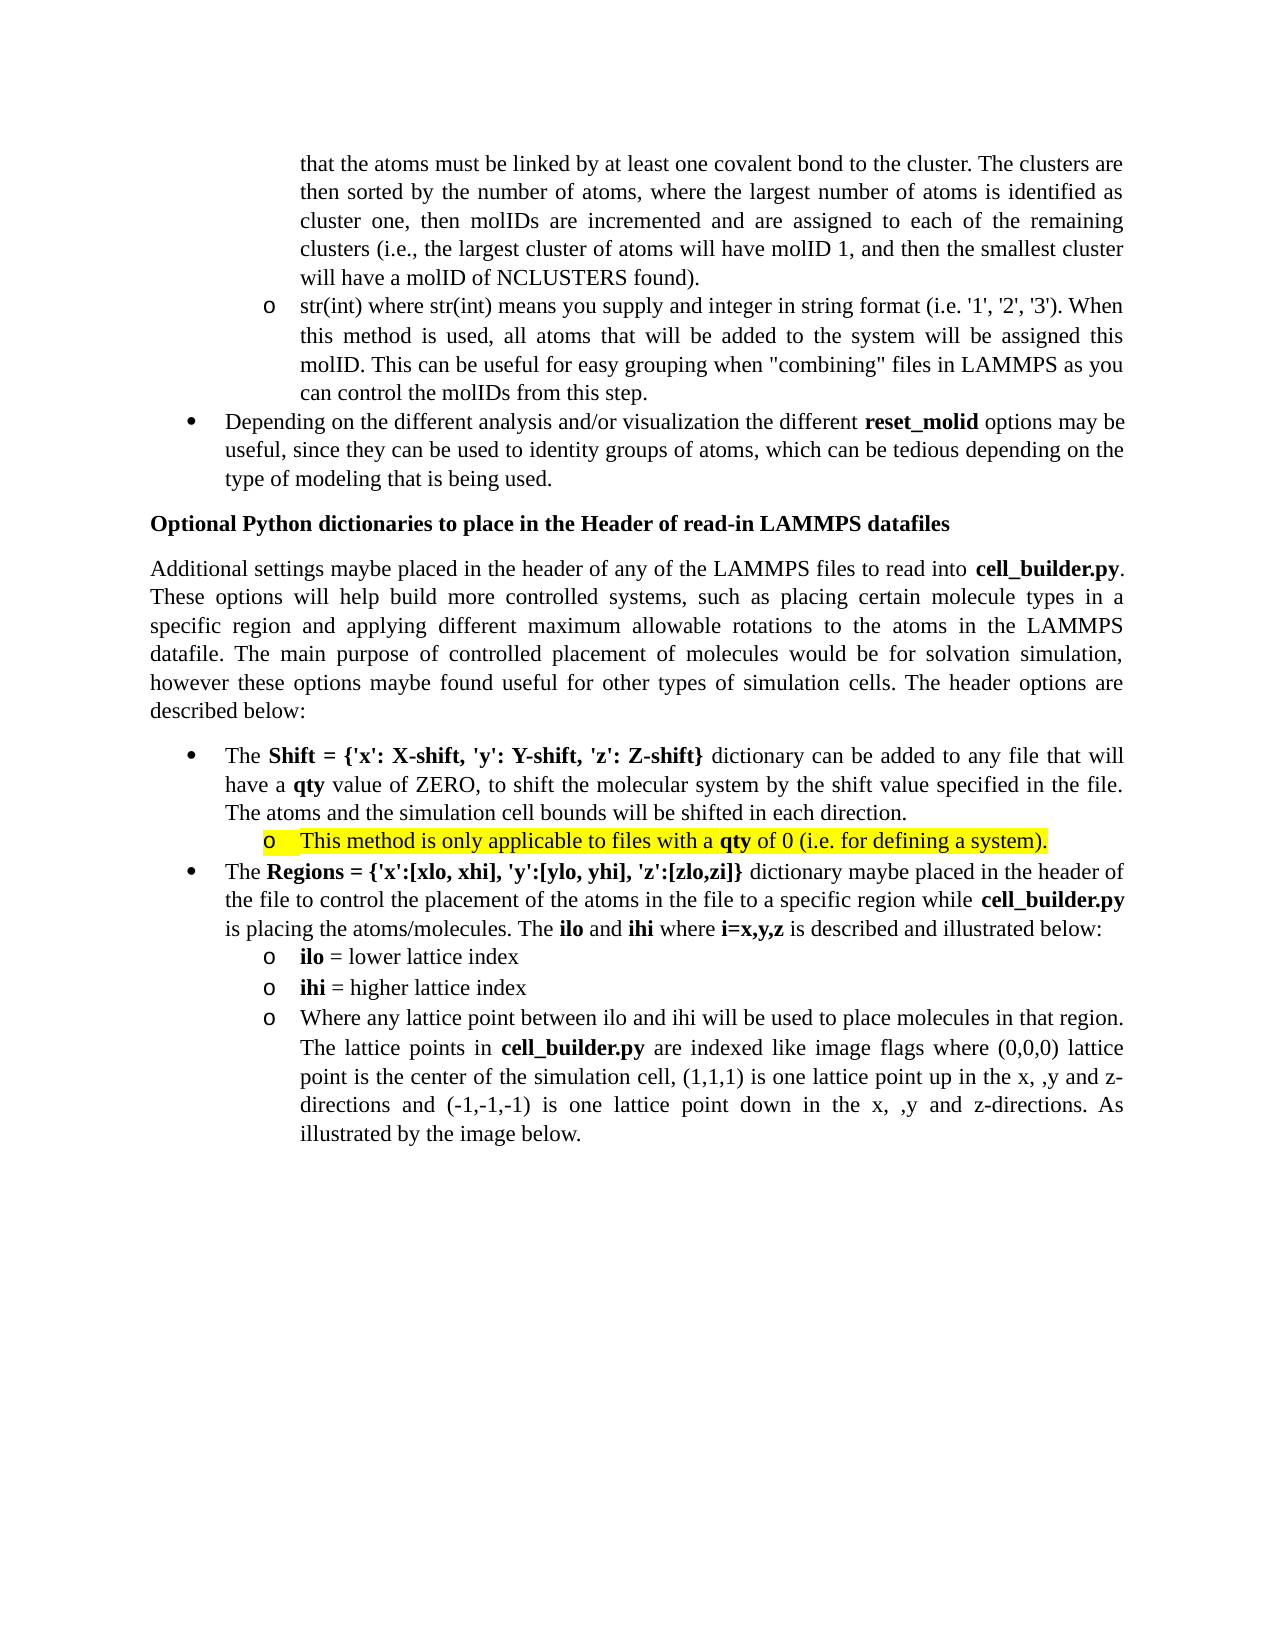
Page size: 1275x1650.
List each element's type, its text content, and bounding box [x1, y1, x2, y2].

list ilo = lower lattice index [262, 943, 1125, 971]
list The Regions = {'x':[xlo, xhi], 'y':[ylo, yhi], 'z':[zlo,zi]} dictionary maybe placed in the header of the file to control the placement of the atoms in the file to a specific region while cell_builder.py is placing the atoms/molecules. The ilo and ihi where i=x,y,z is described and illustrated below: [187, 858, 1125, 941]
text Additional settings maybe placed in the header of any of the LAMMPS files to read into cell_builder.py. These options will help build more controlled systems, such as placing certain molecule types in a specific region and applying different maximum allowable rotations to the atoms in the LAMMPS datafile. The main purpose of controlled placement of molecules would be for solvation simulation, however these options maybe found useful for other types of simulation cells. The header options are described below: [150, 555, 1125, 723]
list Depending on the different analysis and/or visualization the different reset_molid options may be useful, since they can be used to identity groups of atoms, which can be tedious depending on the type of modeling that is being used. [187, 408, 1125, 491]
text Optional Python dictionaries to place in the Header of read-in LAMMPS datafiles [150, 510, 1125, 536]
list This method is only applicable to files with a qty of 0 (i.e. for defining a system). [262, 827, 1125, 856]
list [262, 150, 1125, 290]
list Where any lattice point between ilo and ihi will be used to place molecules in that region. The lattice points in cell_builder.py are indexed like image flags where (0,0,0) lattice point is the center of the simulation cell, (1,1,1) is one lattice point up in the x, ,y and z-directions and (-1,-1,-1) is one lattice point down in the x, ,y and z-directions. As illustrated by the image below. [262, 1004, 1125, 1146]
list str(int) where str(int) means you supply and integer in string format (i.e. '1', '2', '3'). When this method is used, all atoms that will be added to the system will be assigned this molID. This can be useful for easy grouping when "combining" files in LAMMPS as you can control the molIDs from this step. [262, 292, 1125, 406]
list The Shift = {'x': X-shift, 'y': Y-shift, 'z': Z-shift} dictionary can be added to any file that will have a qty value of ZERO, to shift the molecular system by the shift value specified in the file. The atoms and the simulation cell bounds will be shifted in each direction. [187, 742, 1125, 825]
list ihi = higher lattice index [262, 974, 1125, 1002]
